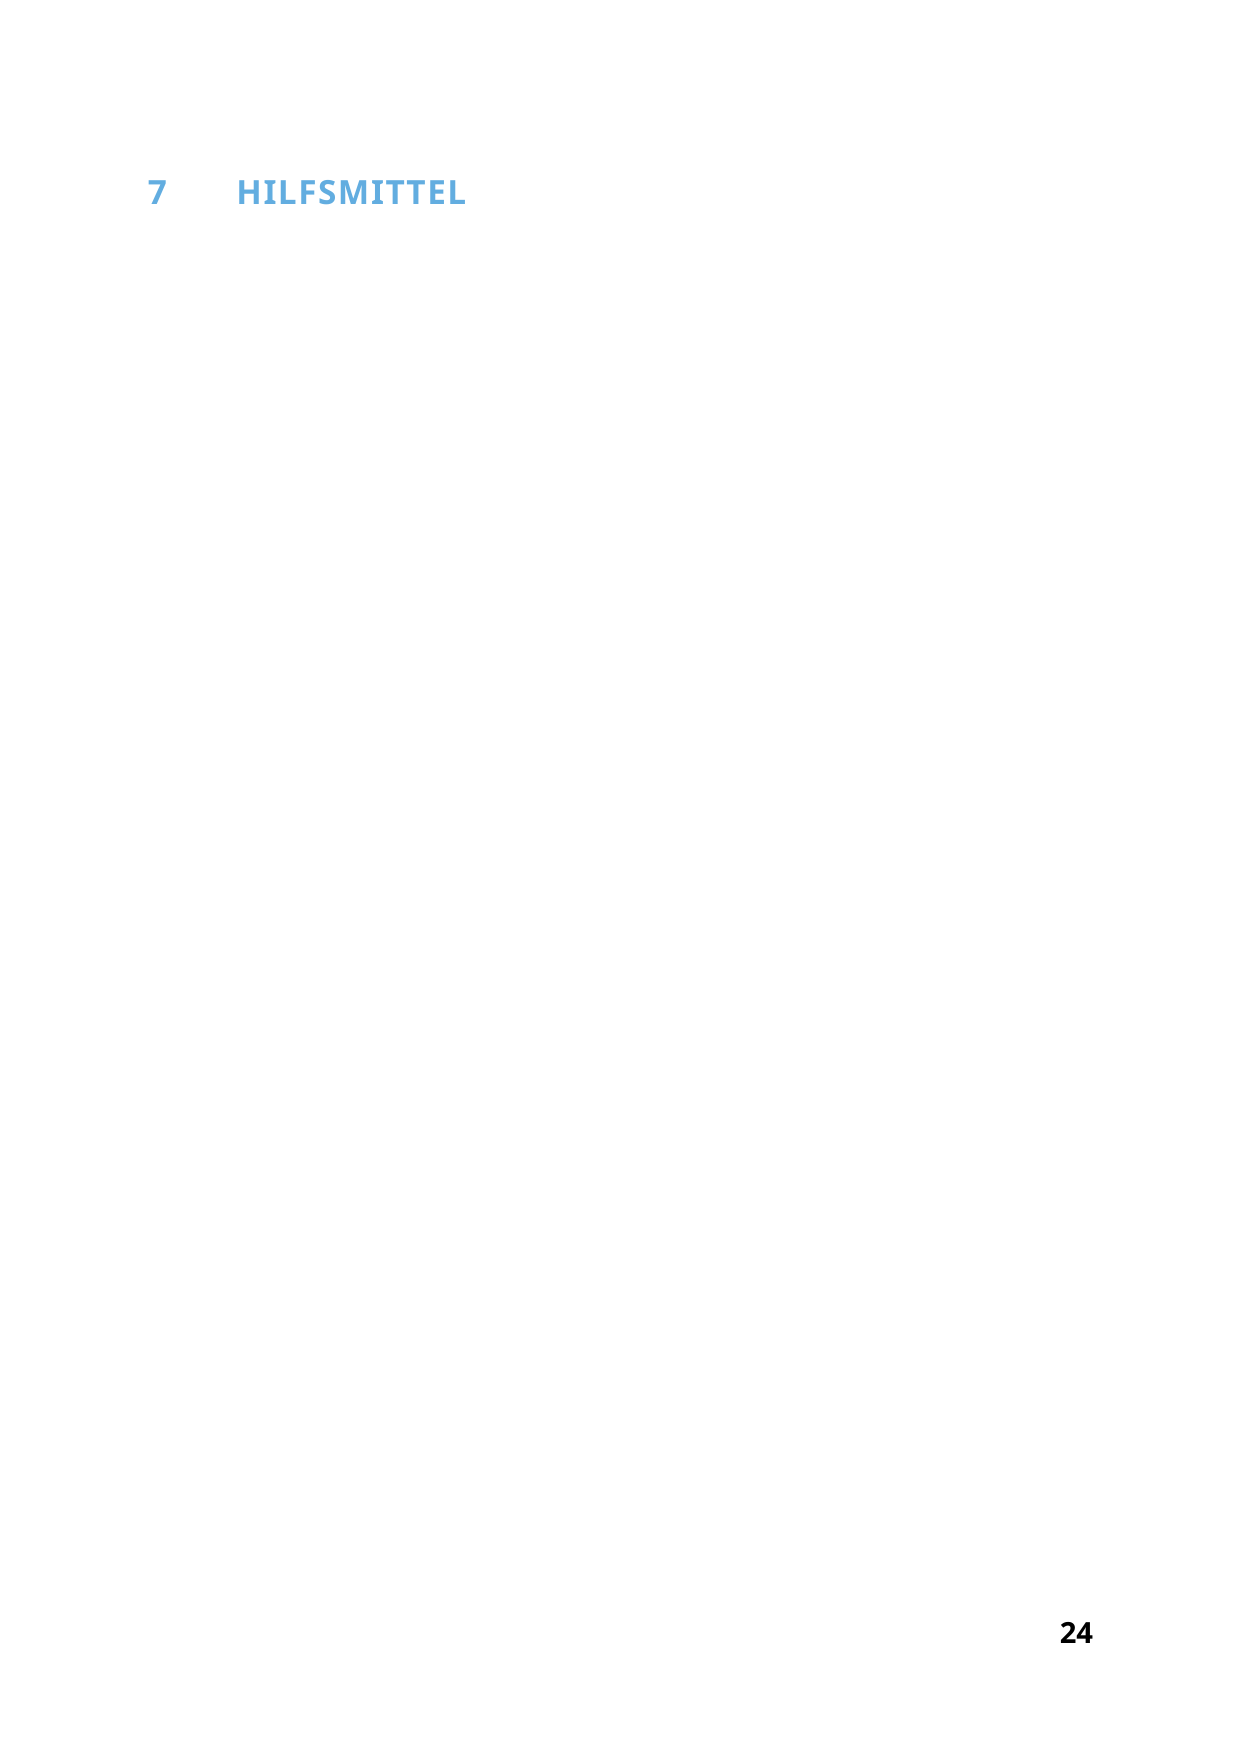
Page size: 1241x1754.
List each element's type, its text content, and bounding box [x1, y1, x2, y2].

text Hilfsmittel [148, 168, 1093, 214]
